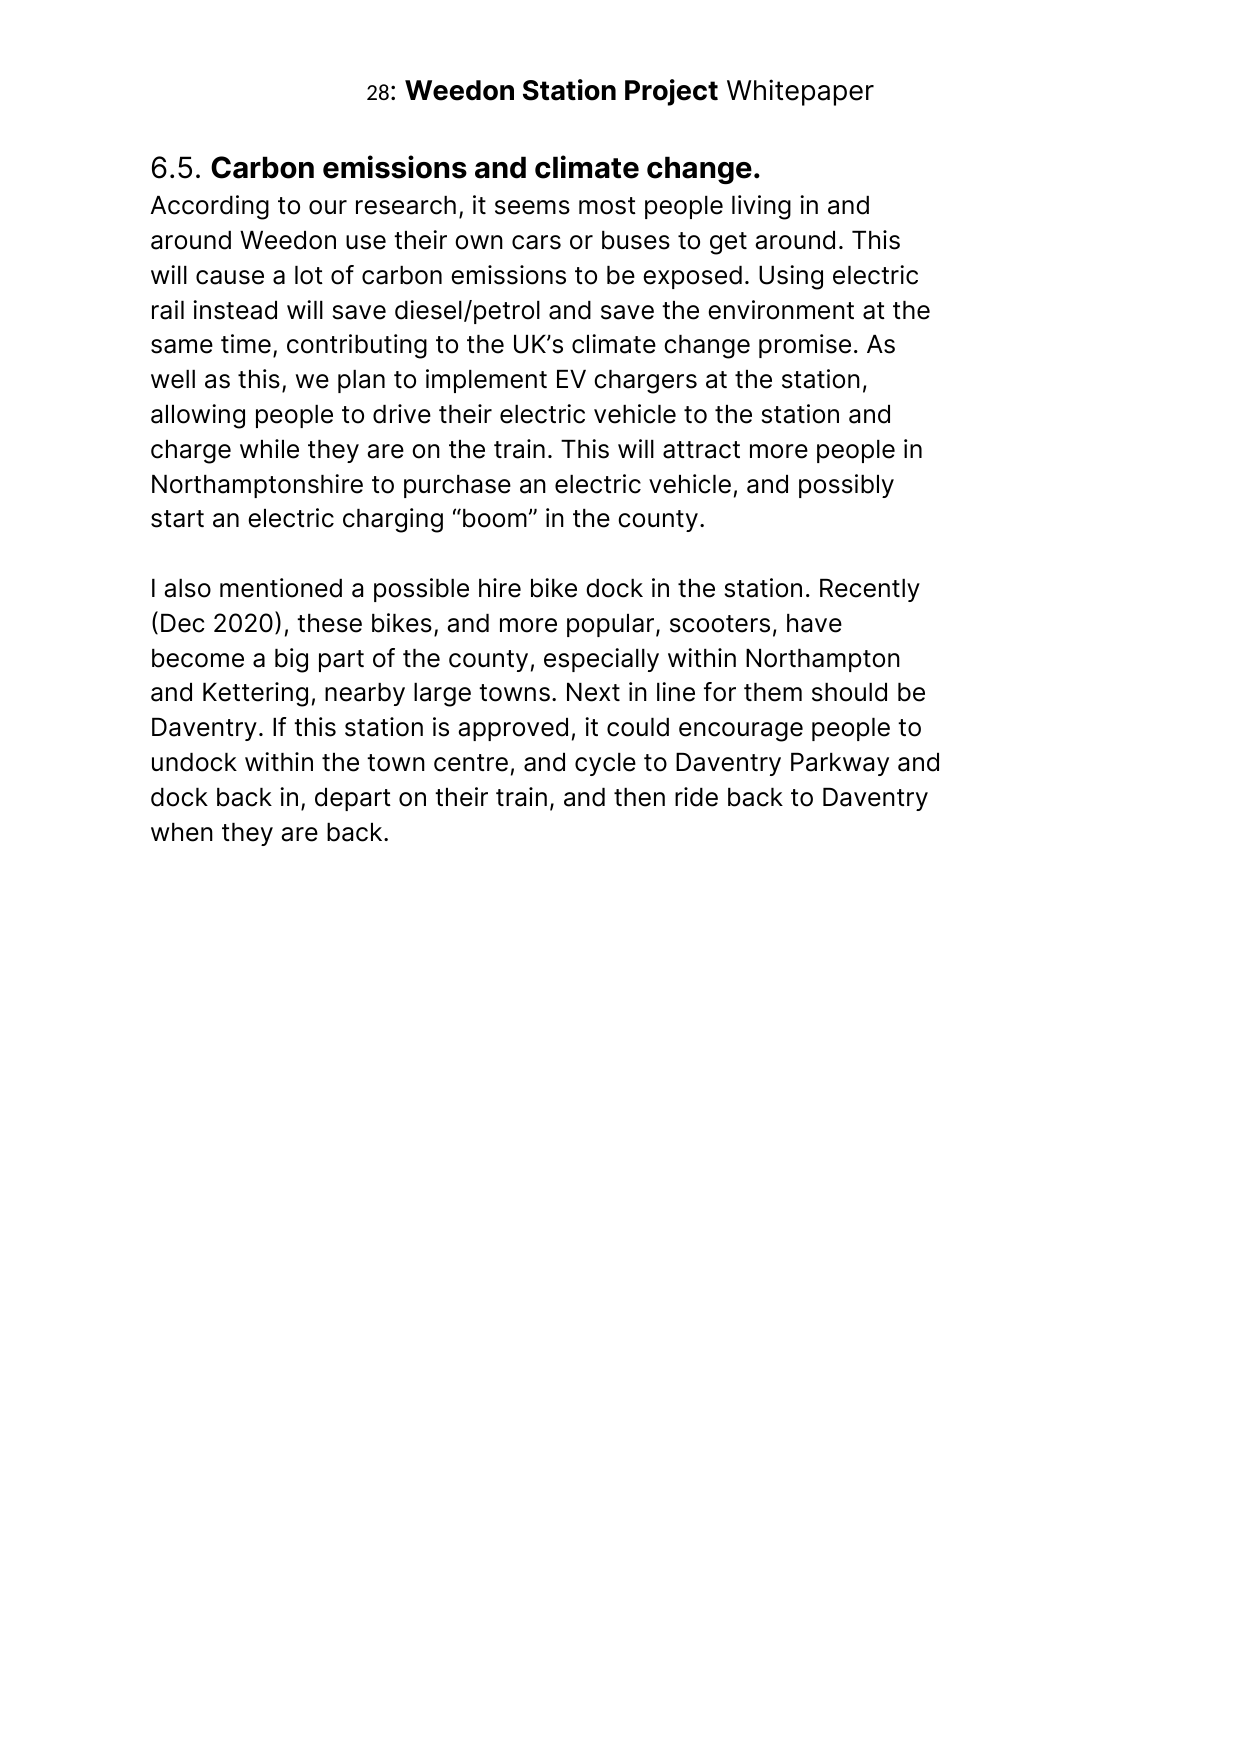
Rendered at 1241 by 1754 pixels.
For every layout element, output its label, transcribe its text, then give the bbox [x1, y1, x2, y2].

text 6.5. Carbon emissions and climate change. [150, 150, 944, 185]
text I also mentioned a possible hire bike dock in the station. Recently (Dec 2020), these bikes, and more popular, scooters, have become a big part of the county, especially within Northampton and Kettering, nearby large towns. Next in line for them should be Daventry. If this station is approved, it could encourage people to undock within the town centre, and cycle to Daventry Parkway and dock back in, depart on their train, and then ride back to Daventry when they are back. [150, 573, 944, 847]
text According to our research, it seems most people living in and around Weedon use their own cars or buses to get around. This will cause a lot of carbon emissions to be exposed. Using electric rail instead will save diesel/petrol and save the environment at the same time, contributing to the UK’s climate change promise. As well as this, we plan to implement EV chargers at the station, allowing people to drive their electric vehicle to the station and charge while they are on the train. This will attract more people in Northamptonshire to purchase an electric vehicle, and possibly start an electric charging “boom” in the county. [150, 191, 944, 534]
